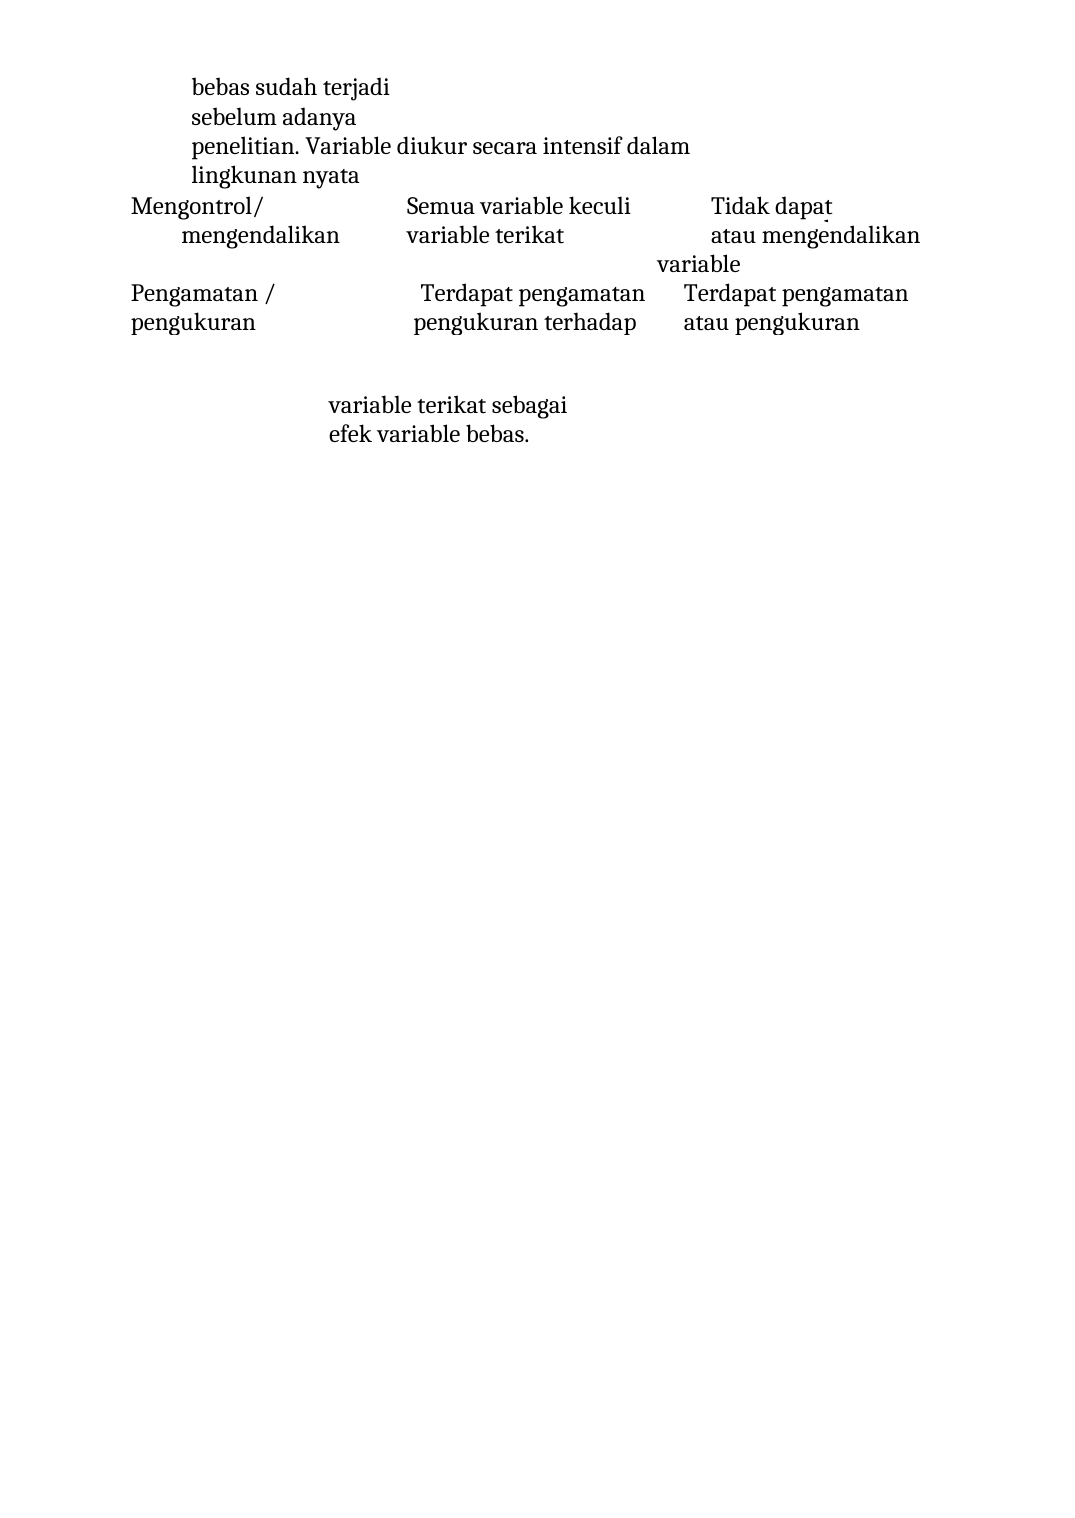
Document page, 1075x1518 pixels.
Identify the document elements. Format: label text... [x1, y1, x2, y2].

table_cell atau mengendalikan [669, 221, 942, 251]
table_cell pengukuran [124, 308, 397, 334]
table_header Terdapat pengamatan [669, 280, 942, 308]
table_cell pengukuran terhadap [397, 308, 669, 334]
table_header Mengontrol/ [124, 195, 397, 221]
table_cell variable terikat [397, 221, 669, 251]
text bebas sudah terjadi sebelum adanya penelitian. Variable diukur secara intensif dalam lingkunan nyata [191, 73, 946, 190]
table_cell mengendalikan [124, 221, 397, 251]
text variable [129, 253, 740, 278]
table_header Semua variable keculi [397, 195, 669, 221]
table_header Tidak dapat mengontrol [669, 195, 942, 221]
table_header Pengamatan / [124, 280, 397, 308]
table_header Terdapat pengamatan atau [397, 280, 669, 308]
table_cell atau pengukuran dampak , [669, 308, 942, 334]
text variable terikat sebagai efek variable bebas. [329, 391, 586, 449]
